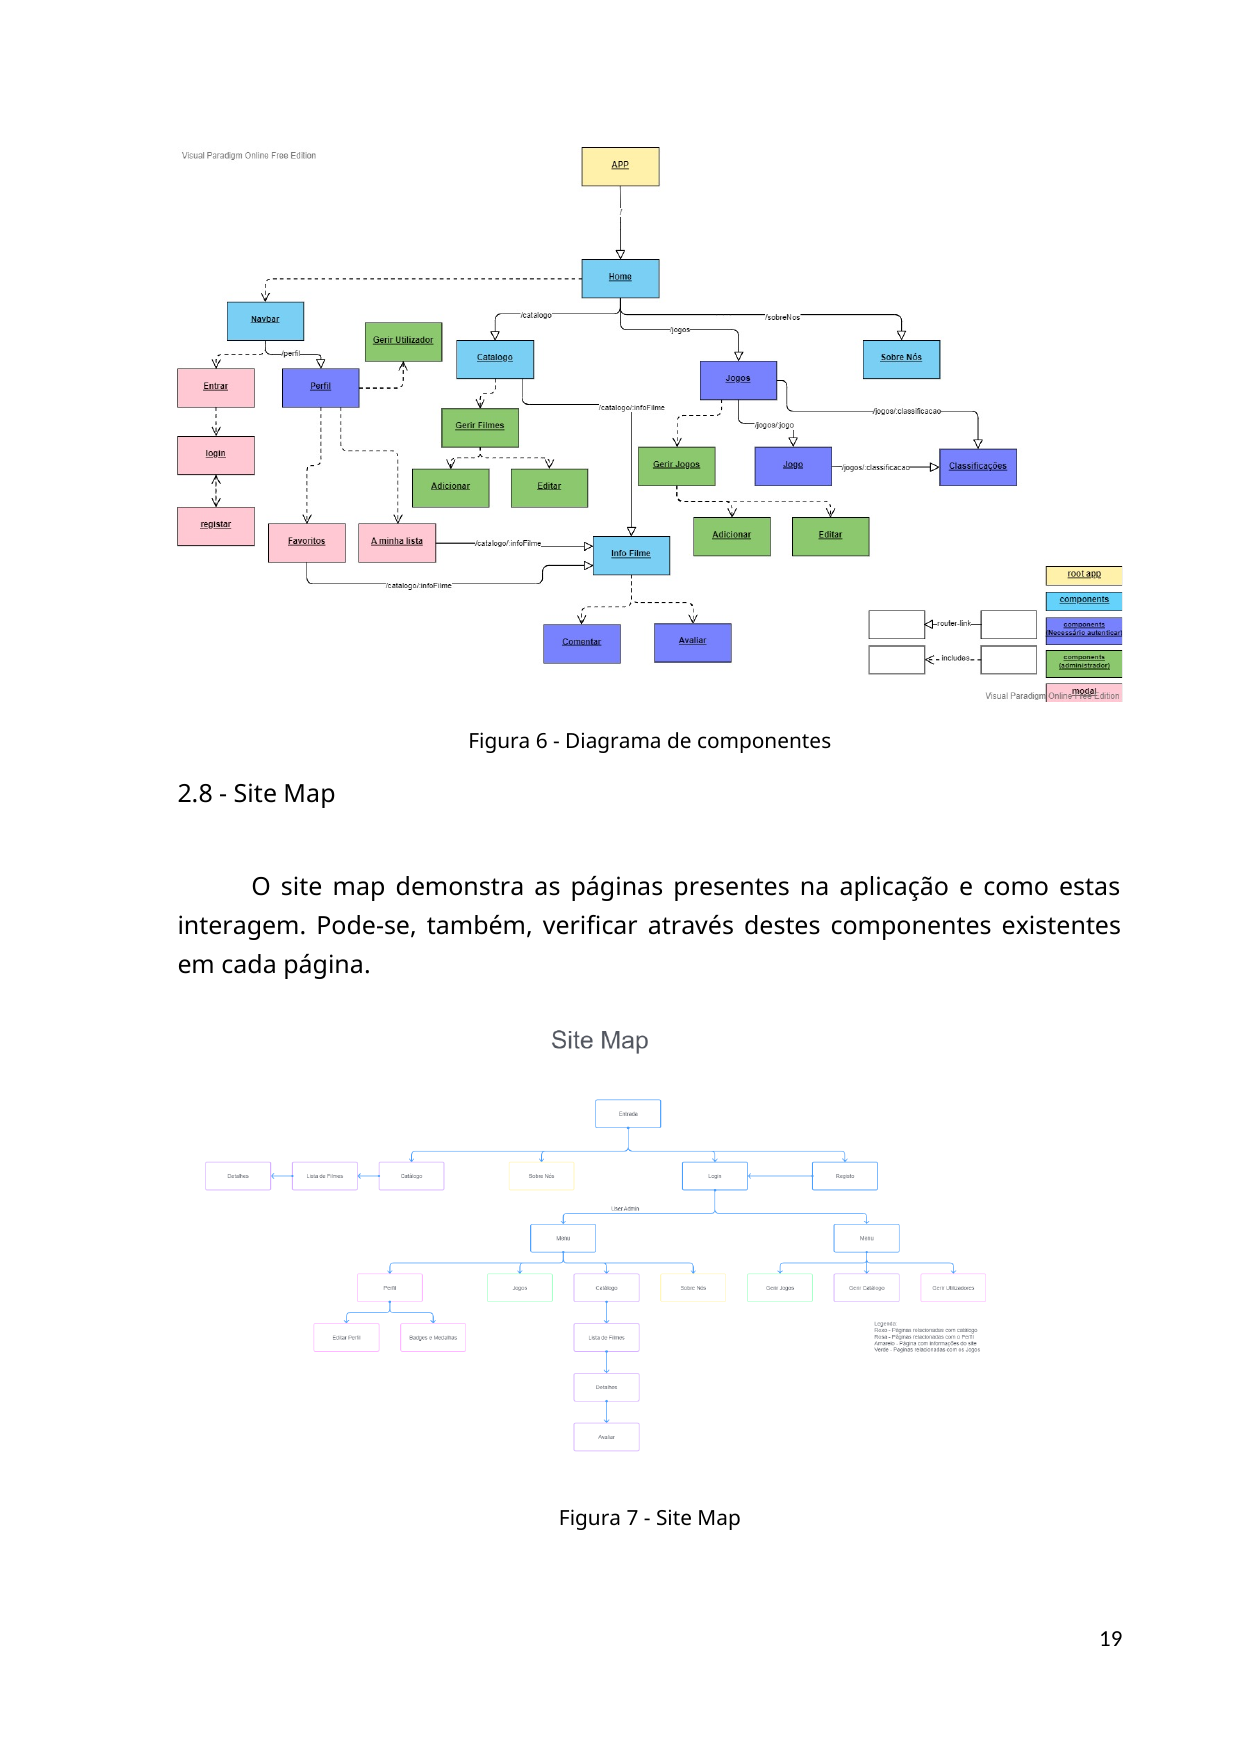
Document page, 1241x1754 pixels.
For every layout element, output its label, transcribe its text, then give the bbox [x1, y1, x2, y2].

subtitle 2.8 - Site Map [177, 776, 1122, 810]
picture [177, 1007, 1022, 1479]
text O site map demonstra as páginas presentes na aplicação e como estas interagem. Pode-se, também, verificar através destes componentes existentes em cada página. [177, 869, 1122, 981]
text Figura 6 - Diagrama de componentes [177, 726, 1122, 755]
text Figura 7 - Site Map [177, 1503, 1122, 1532]
picture [177, 147, 1123, 702]
